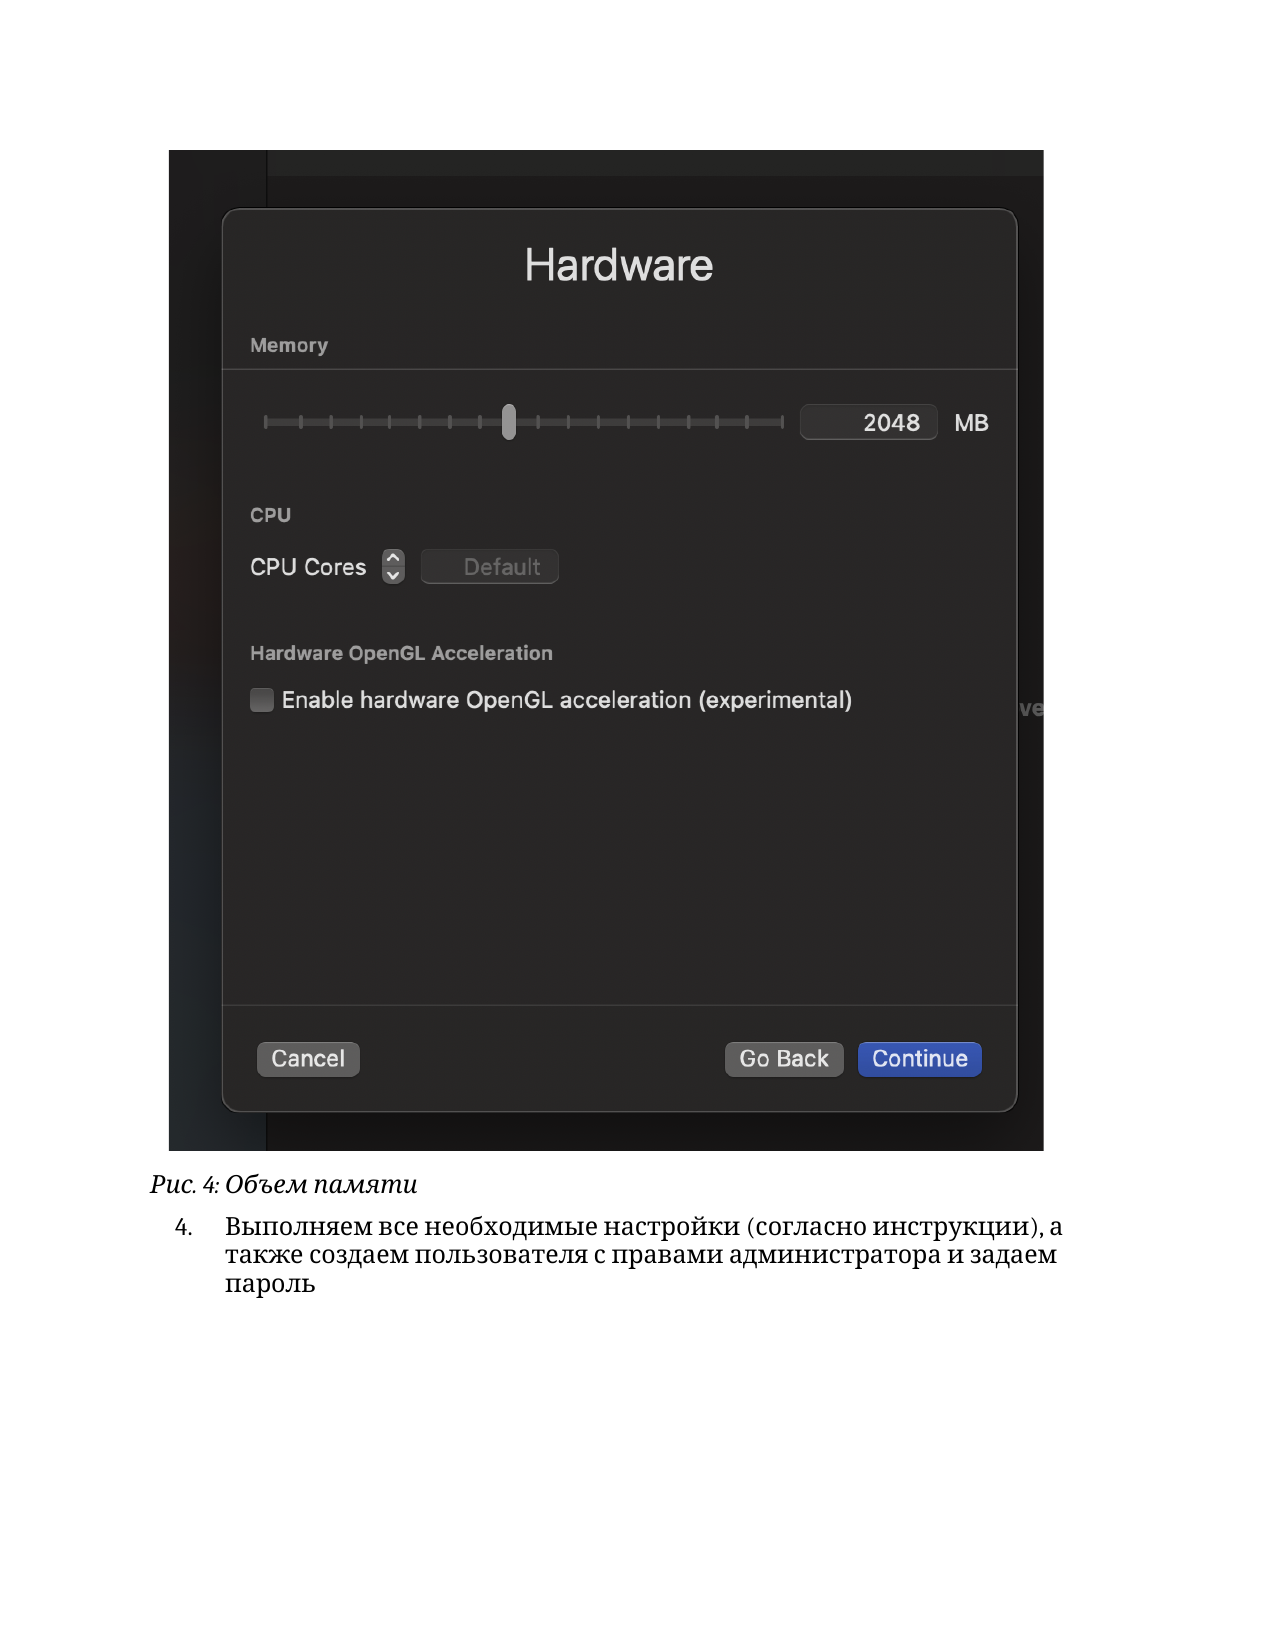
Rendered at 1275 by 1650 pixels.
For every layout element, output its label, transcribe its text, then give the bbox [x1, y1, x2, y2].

text Рис. 4: Объем памяти [150, 1171, 1125, 1200]
list Выполняем все необходимые настройки (согласно инструкции), а также создаем пользователя с правами администратора и задаем пароль [175, 1213, 1125, 1299]
picture [168, 150, 1044, 1151]
